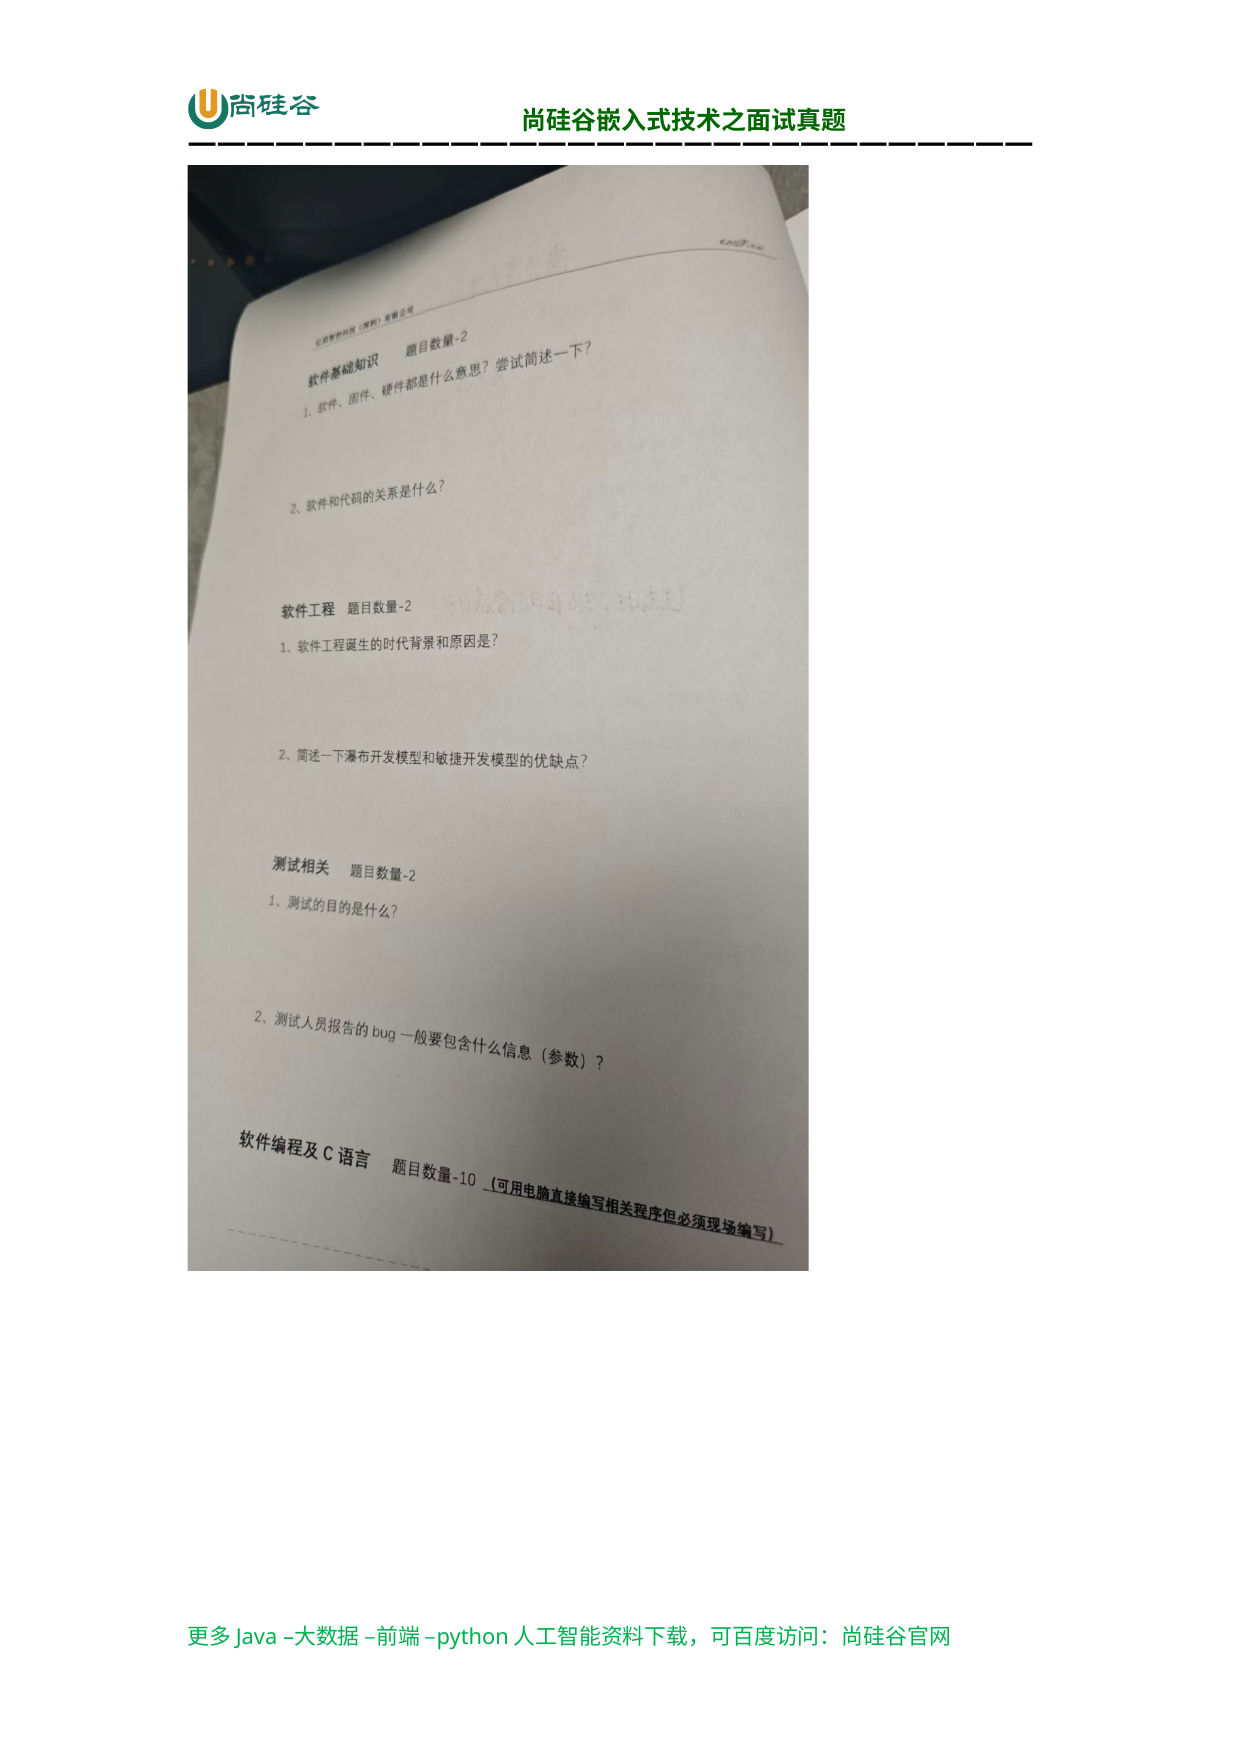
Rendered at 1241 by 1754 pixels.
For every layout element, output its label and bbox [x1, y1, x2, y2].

picture [187, 88, 321, 130]
picture [187, 165, 809, 1271]
